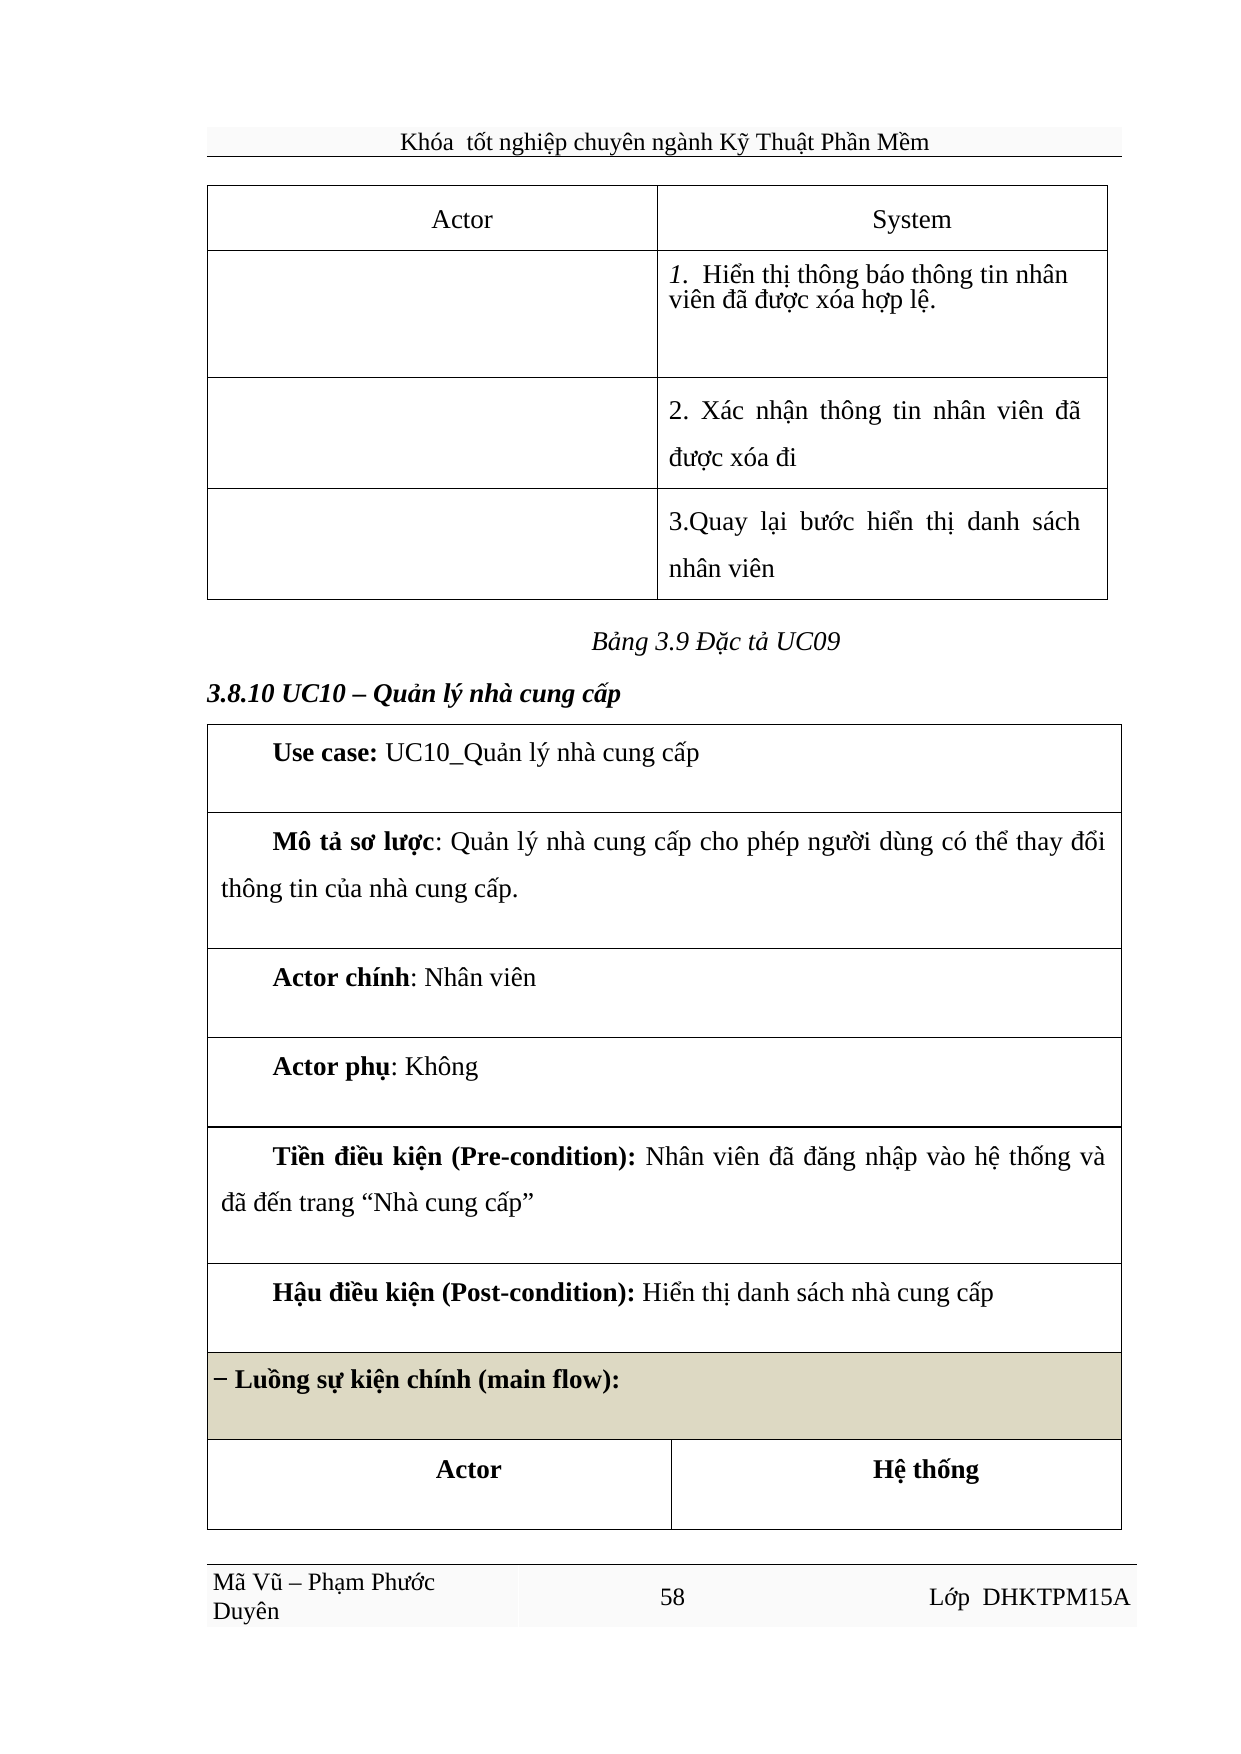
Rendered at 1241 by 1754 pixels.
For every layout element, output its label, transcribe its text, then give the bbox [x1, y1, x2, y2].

table_cell 3.Quay lại bước hiển thị danh sách nhân viên [658, 489, 1107, 599]
table_cell 2. Xác nhận thông tin nhân viên đã được xóa đi [658, 378, 1107, 488]
table_cell Mô tả sơ lược: Quản lý nhà cung cấp cho phép người dùng có thể thay đổi thông tin của nhà cung cấp. [208, 813, 1121, 948]
subtitle UC10 – Quản lý nhà cung cấp [207, 678, 1122, 709]
table_cell [208, 489, 657, 599]
text Bảng 3.9 Đặc tả UC09 [312, 625, 1122, 656]
table_cell System [658, 186, 1107, 250]
table_cell Actor phụ: Không [208, 1038, 1121, 1126]
table_cell [208, 378, 657, 488]
table_cell 1. Hiển thị thông báo thông tin nhân viên đã được xóa hợp lệ. [658, 251, 1107, 377]
table_cell Hệ thống [672, 1440, 1121, 1528]
table_cell Actor [208, 1440, 671, 1528]
table_cell Luồng sự kiện chính (main flow): [208, 1353, 1121, 1439]
table_cell Tiền điều kiện (Pre-condition): Nhân viên đã đăng nhập vào hệ thống và đã đến trang “Nhà cung cấp” [208, 1128, 1121, 1262]
table_cell Actor chính: Nhân viên [208, 949, 1121, 1037]
table_cell [208, 251, 657, 377]
table_cell Actor [208, 186, 657, 250]
table_header Use case: UC10_Quản lý nhà cung cấp [208, 725, 1121, 812]
table_cell Hậu điều kiện (Post-condition): Hiển thị danh sách nhà cung cấp [208, 1264, 1121, 1352]
